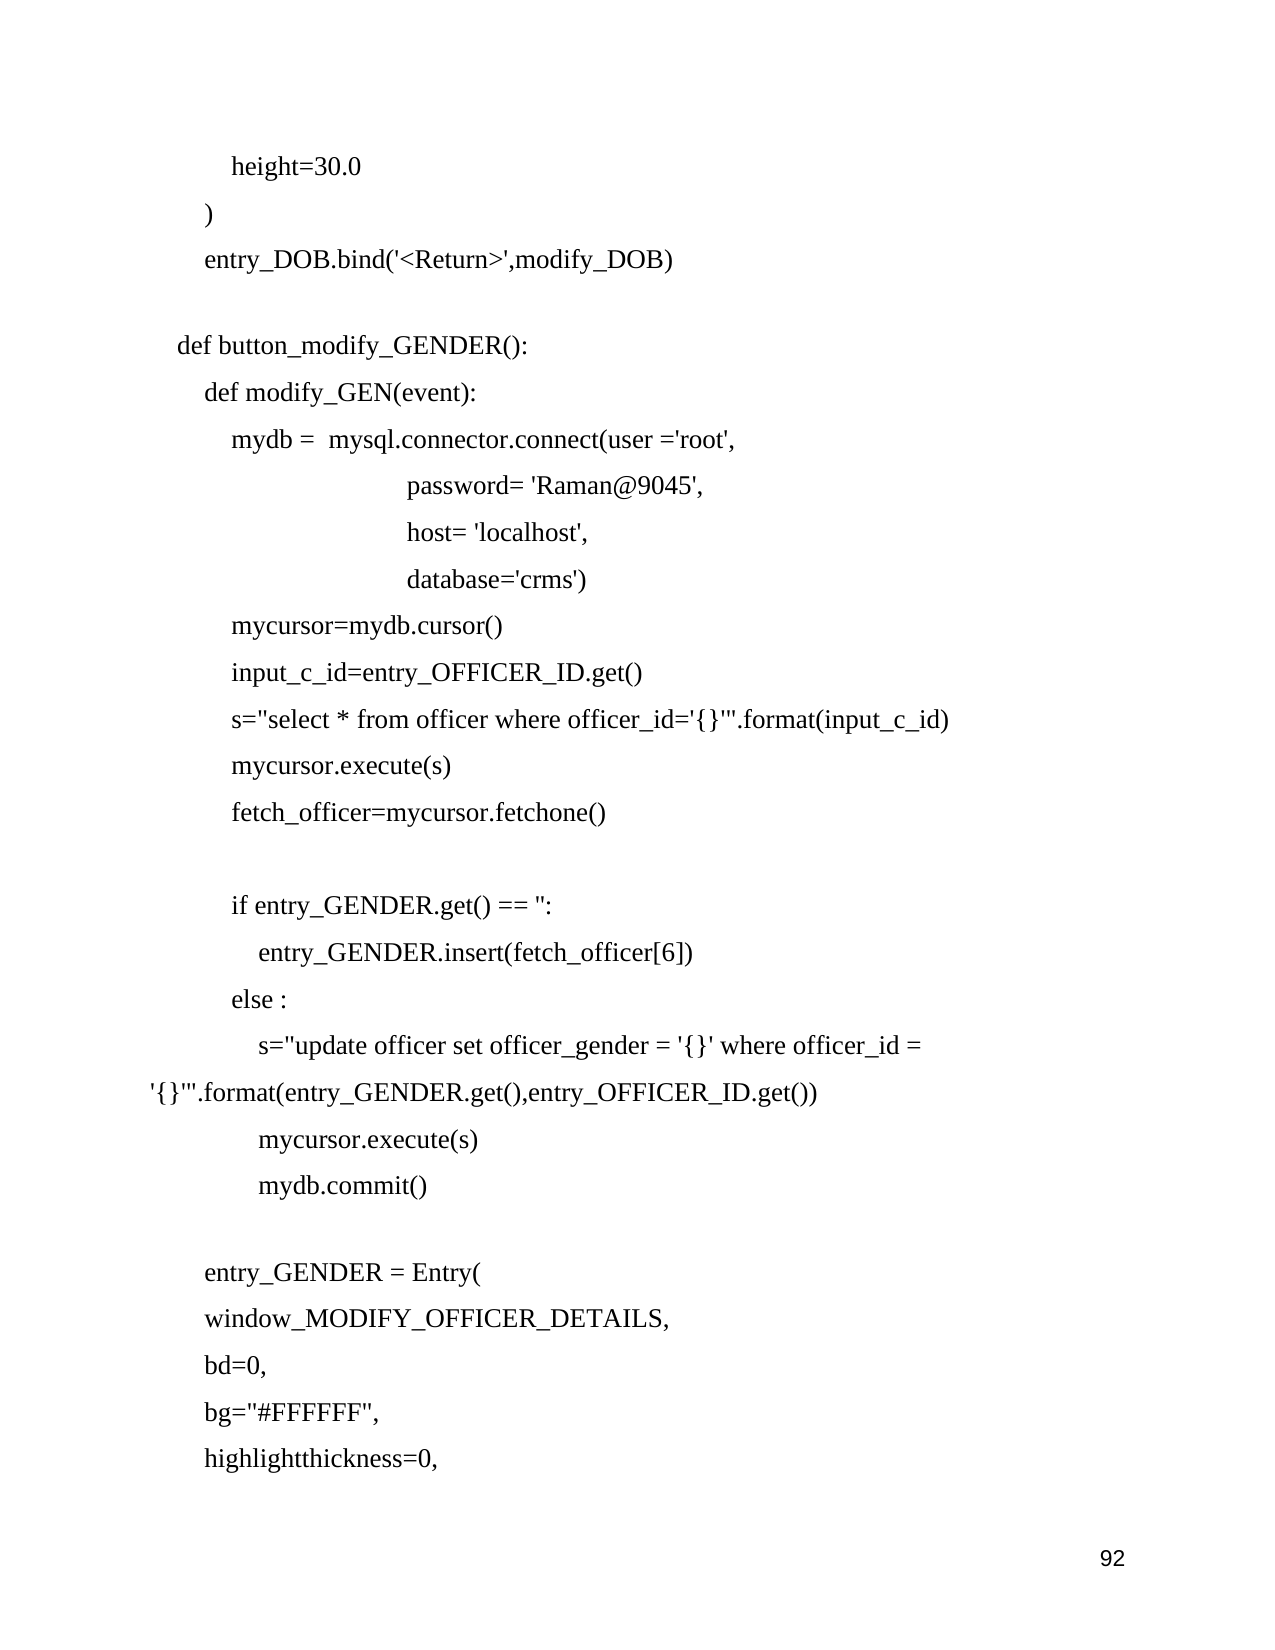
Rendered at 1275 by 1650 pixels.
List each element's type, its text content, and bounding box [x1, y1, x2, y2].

text window_MODIFY_OFFICER_DETAILS, [150, 1302, 1125, 1333]
text s="update officer set officer_gender = '{}' where officer_id = '{}'".format(entry_GENDER.get(),entry_OFFICER_ID.get()) [150, 1029, 1125, 1107]
text entry_GENDER.insert(fetch_officer[6]) [150, 936, 1125, 967]
text host= 'localhost', [150, 516, 1125, 547]
text mycursor.execute(s) [150, 1123, 1125, 1154]
text entry_DOB.bind('<Return>',modify_DOB) [150, 243, 1125, 274]
text database='crms') [150, 563, 1125, 594]
text mydb = mysql.connector.connect(user ='root', [150, 423, 1125, 454]
text highlightthickness=0, [150, 1442, 1125, 1473]
text def button_modify_GENDER(): [150, 329, 1125, 361]
text ) [150, 197, 1125, 228]
text bd=0, [150, 1349, 1125, 1380]
text height=30.0 [150, 150, 1125, 181]
text fetch_officer=mycursor.fetchone() [150, 796, 1125, 827]
text s="select * from officer where officer_id='{}'".format(input_c_id) [150, 703, 1125, 734]
text entry_GENDER = Entry( [150, 1256, 1125, 1287]
text mycursor.execute(s) [150, 749, 1125, 781]
text def modify_GEN(event): [150, 376, 1125, 407]
text input_c_id=entry_OFFICER_ID.get() [150, 656, 1125, 687]
text bg="#FFFFFF", [150, 1396, 1125, 1427]
text mycursor=mydb.cursor() [150, 609, 1125, 641]
text if entry_GENDER.get() == '': [150, 889, 1125, 921]
text else : [150, 983, 1125, 1014]
text password= 'Raman@9045', [150, 469, 1125, 501]
text mydb.commit() [150, 1169, 1125, 1201]
